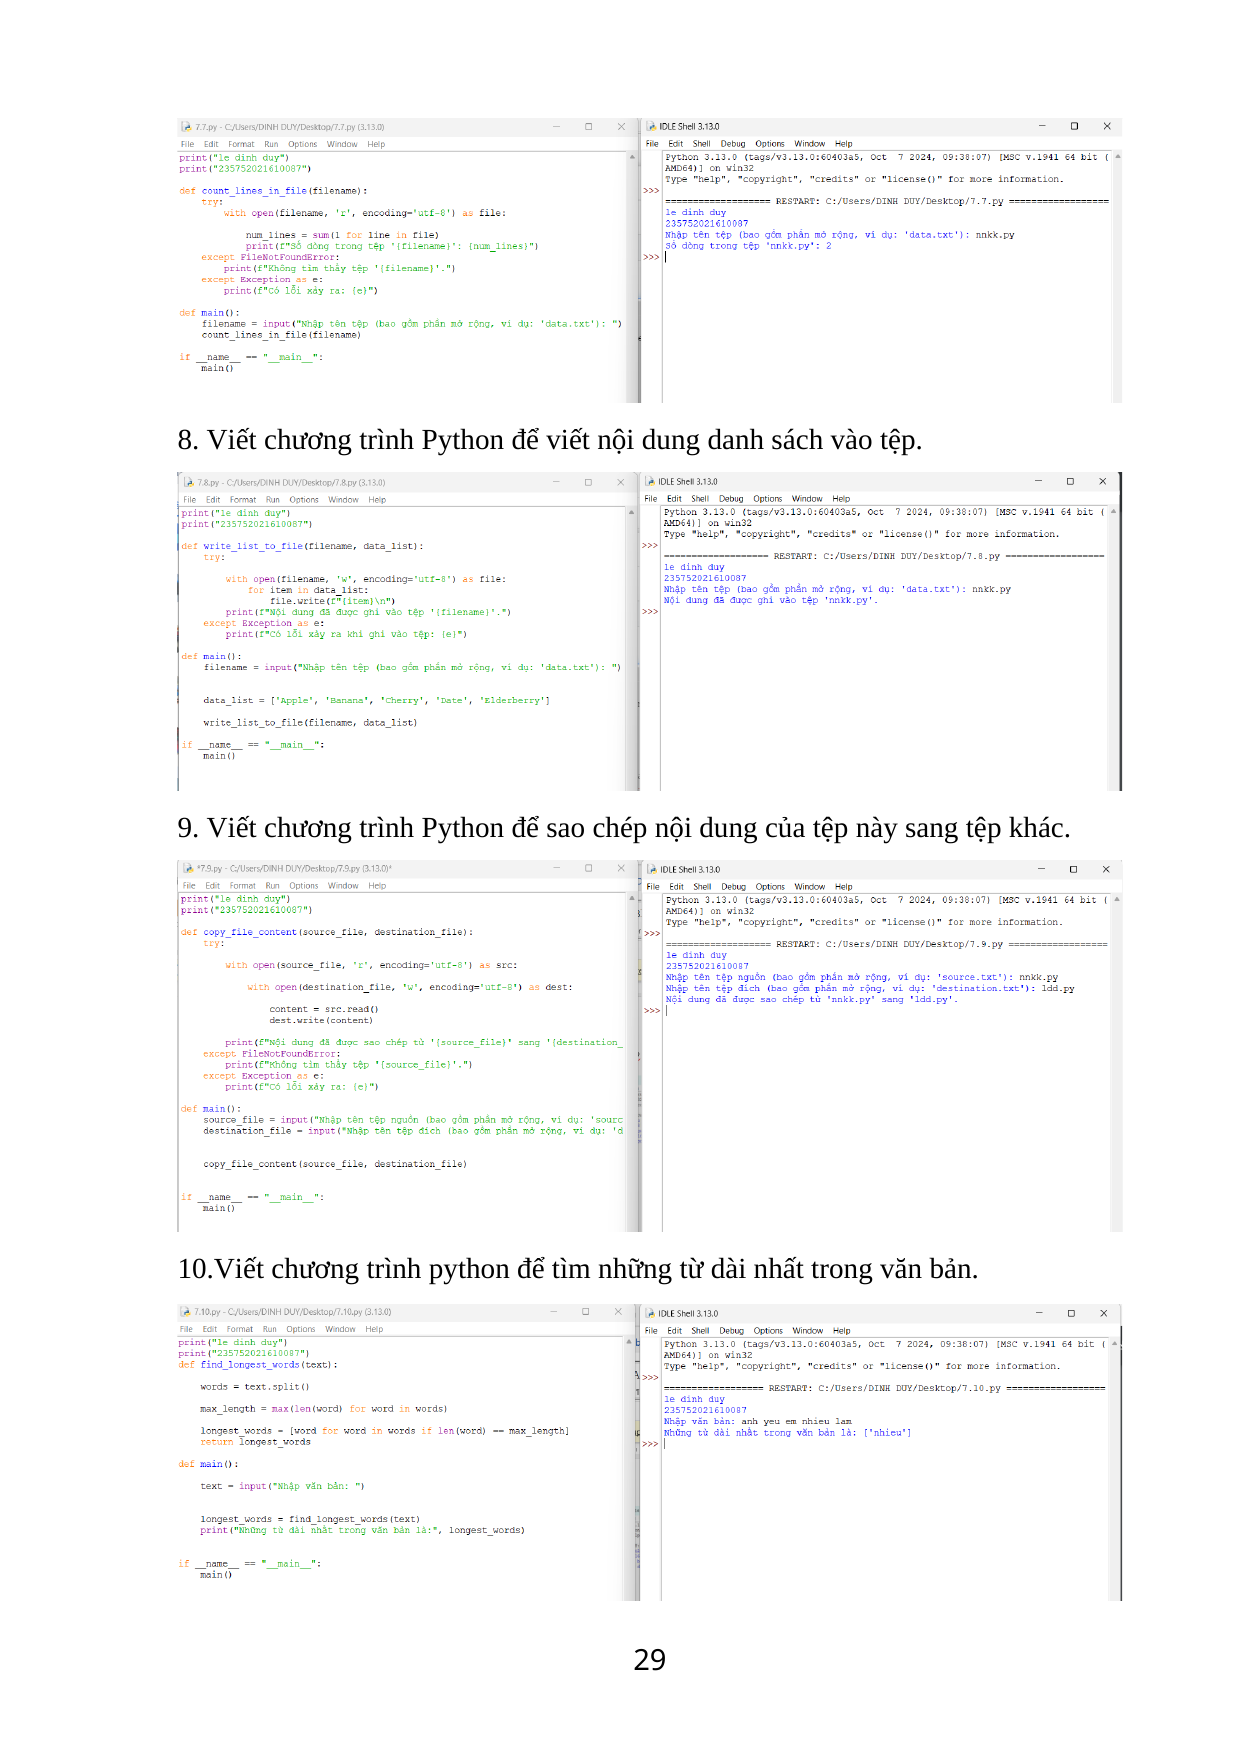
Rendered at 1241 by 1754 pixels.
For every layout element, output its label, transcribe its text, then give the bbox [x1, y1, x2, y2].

picture [177, 1304, 1123, 1601]
picture [177, 118, 1123, 403]
text 9. Viết chương trình Python để sao chép nội dung của tệp này sang tệp khác. [177, 810, 1122, 844]
text 10.Viết chương trình python để tìm những từ dài nhất trong văn bản. [177, 1251, 1122, 1304]
picture [177, 472, 1123, 791]
picture [177, 860, 1123, 1232]
text 8. Viết chương trình Python để viết nội dung danh sách vào tệp. [177, 422, 1122, 456]
